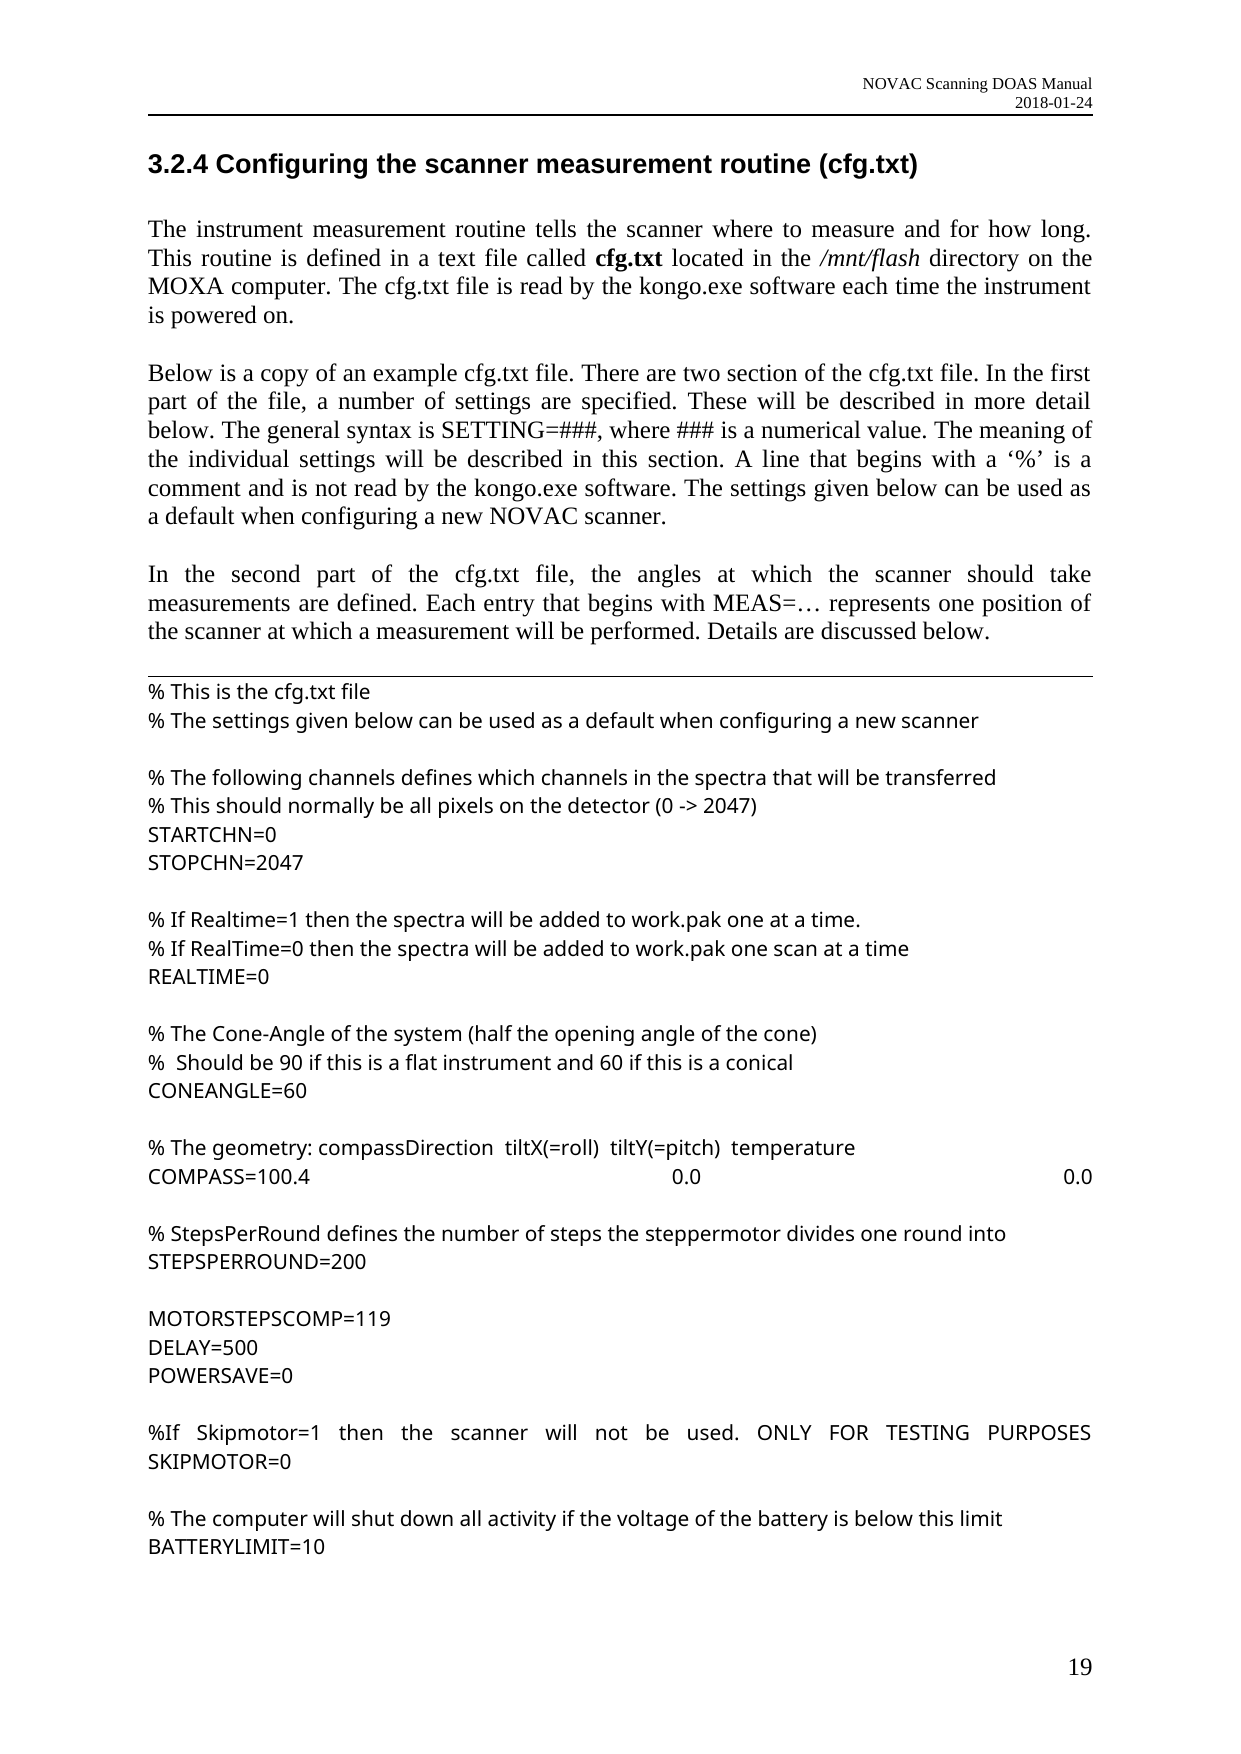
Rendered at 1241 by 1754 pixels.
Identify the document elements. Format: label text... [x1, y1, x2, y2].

text BATTERYLIMIT=10 [148, 1532, 1093, 1589]
text STARTCHN=0 [148, 820, 1093, 848]
text CONEANGLE=60 [148, 1076, 1093, 1133]
text % Should be 90 if this is a flat instrument and 60 if this is a conical [148, 1048, 1093, 1076]
text REALTIME=0 [148, 962, 1093, 1019]
text COMPASS=100.4 0.0 0.0 [148, 1162, 1093, 1219]
text %If Skipmotor=1 then the scanner will not be used. ONLY FOR TESTING PURPOSES SKIPMOTOR=0 [148, 1418, 1093, 1475]
text % The settings given below can be used as a default when configuring a new scanner [148, 706, 1093, 734]
text % If RealTime=0 then the spectra will be added to work.pak one scan at a time [148, 934, 1093, 962]
text DELAY=500 [148, 1333, 1093, 1361]
text % The geometry: compassDirection tiltX(=roll) tiltY(=pitch) temperature [148, 1133, 1093, 1162]
text In the second part of the cfg.txt file, the angles at which the scanner should take measurements are defined. Each entry that begins with MEAS=… represents one position of the scanner at which a measurement will be performed. Details are discussed below. [148, 559, 1093, 645]
text % This is the cfg.txt file [148, 677, 1093, 706]
text % The computer will shut down all activity if the voltage of the battery is below this limit [148, 1504, 1093, 1532]
text STEPSPERROUND=200 [148, 1247, 1093, 1276]
text % The following channels defines which channels in the spectra that will be transferred [148, 763, 1093, 791]
text MOTORSTEPSCOMP=119 [148, 1304, 1093, 1333]
text The instrument measurement routine tells the scanner where to measure and for how long. This routine is defined in a text file called cfg.txt located in the /mnt/flash directory on the MOXA computer. The cfg.txt file is read by the kongo.exe software each time the instrument is powered on. [148, 214, 1093, 329]
text STOPCHN=2047 [148, 848, 1093, 905]
text % This should normally be all pixels on the detector (0 -> 2047) [148, 791, 1093, 820]
text POWERSAVE=0 [148, 1361, 1093, 1418]
text Below is a copy of an example cfg.txt file. There are two section of the cfg.txt file. In the first part of the file, a number of settings are specified. These will be described in more detail below. The general syntax is SETTING=###, where ### is a numerical value. The meaning of the individual settings will be described in this section. A line that begins with a ‘%’ is a comment and is not read by the kongo.exe software. The settings given below can be used as a default when configuring a new NOVAC scanner. [148, 358, 1093, 530]
text % If Realtime=1 then the spectra will be added to work.pak one at a time. [148, 905, 1093, 934]
text % StepsPerRound defines the number of steps the steppermotor divides one round into [148, 1219, 1093, 1247]
text % The Cone-Angle of the system (half the opening angle of the cone) [148, 1019, 1093, 1048]
subtitle 3.2.4 Configuring the scanner measurement routine (cfg.txt) [148, 148, 1093, 179]
